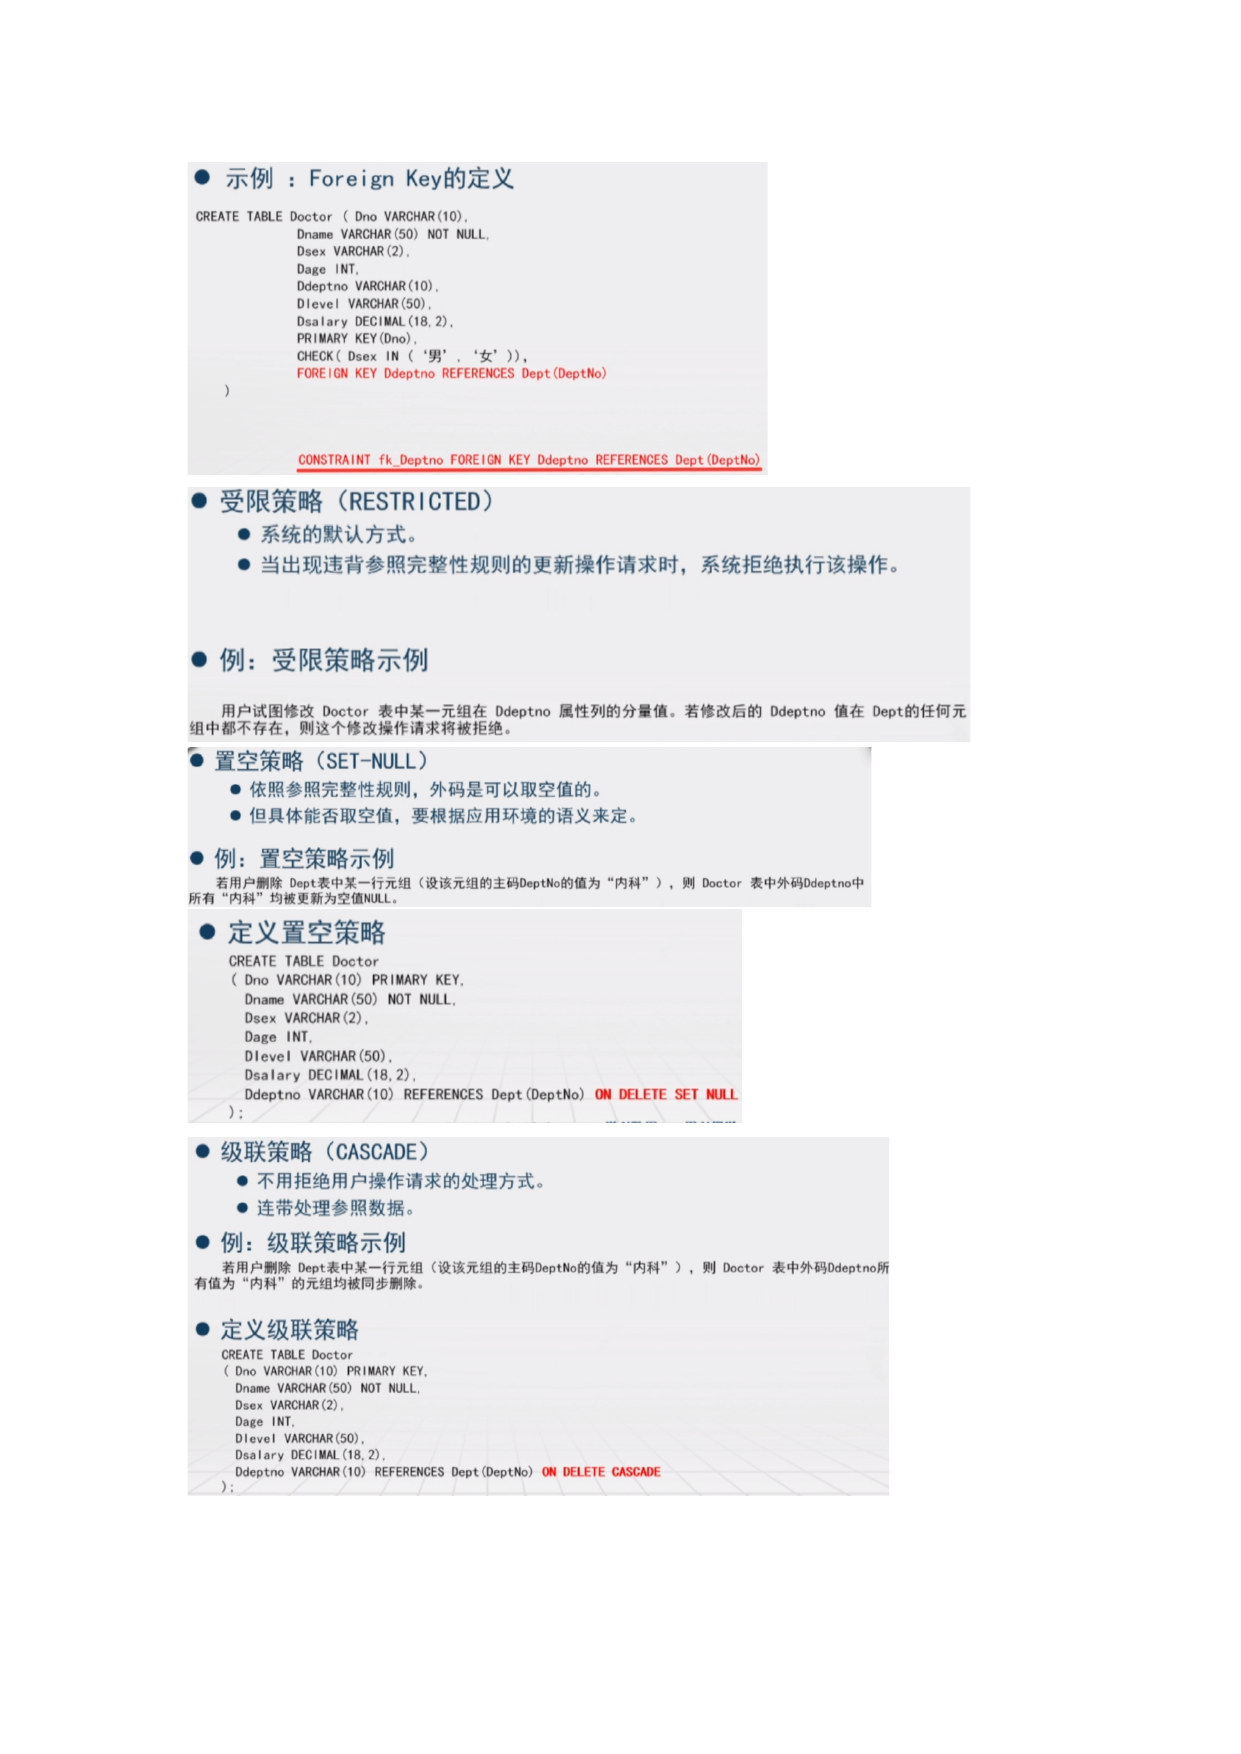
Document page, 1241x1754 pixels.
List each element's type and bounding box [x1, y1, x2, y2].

picture [187, 487, 971, 742]
picture [187, 1137, 890, 1496]
picture [187, 909, 742, 1123]
picture [187, 162, 768, 475]
picture [187, 747, 872, 907]
